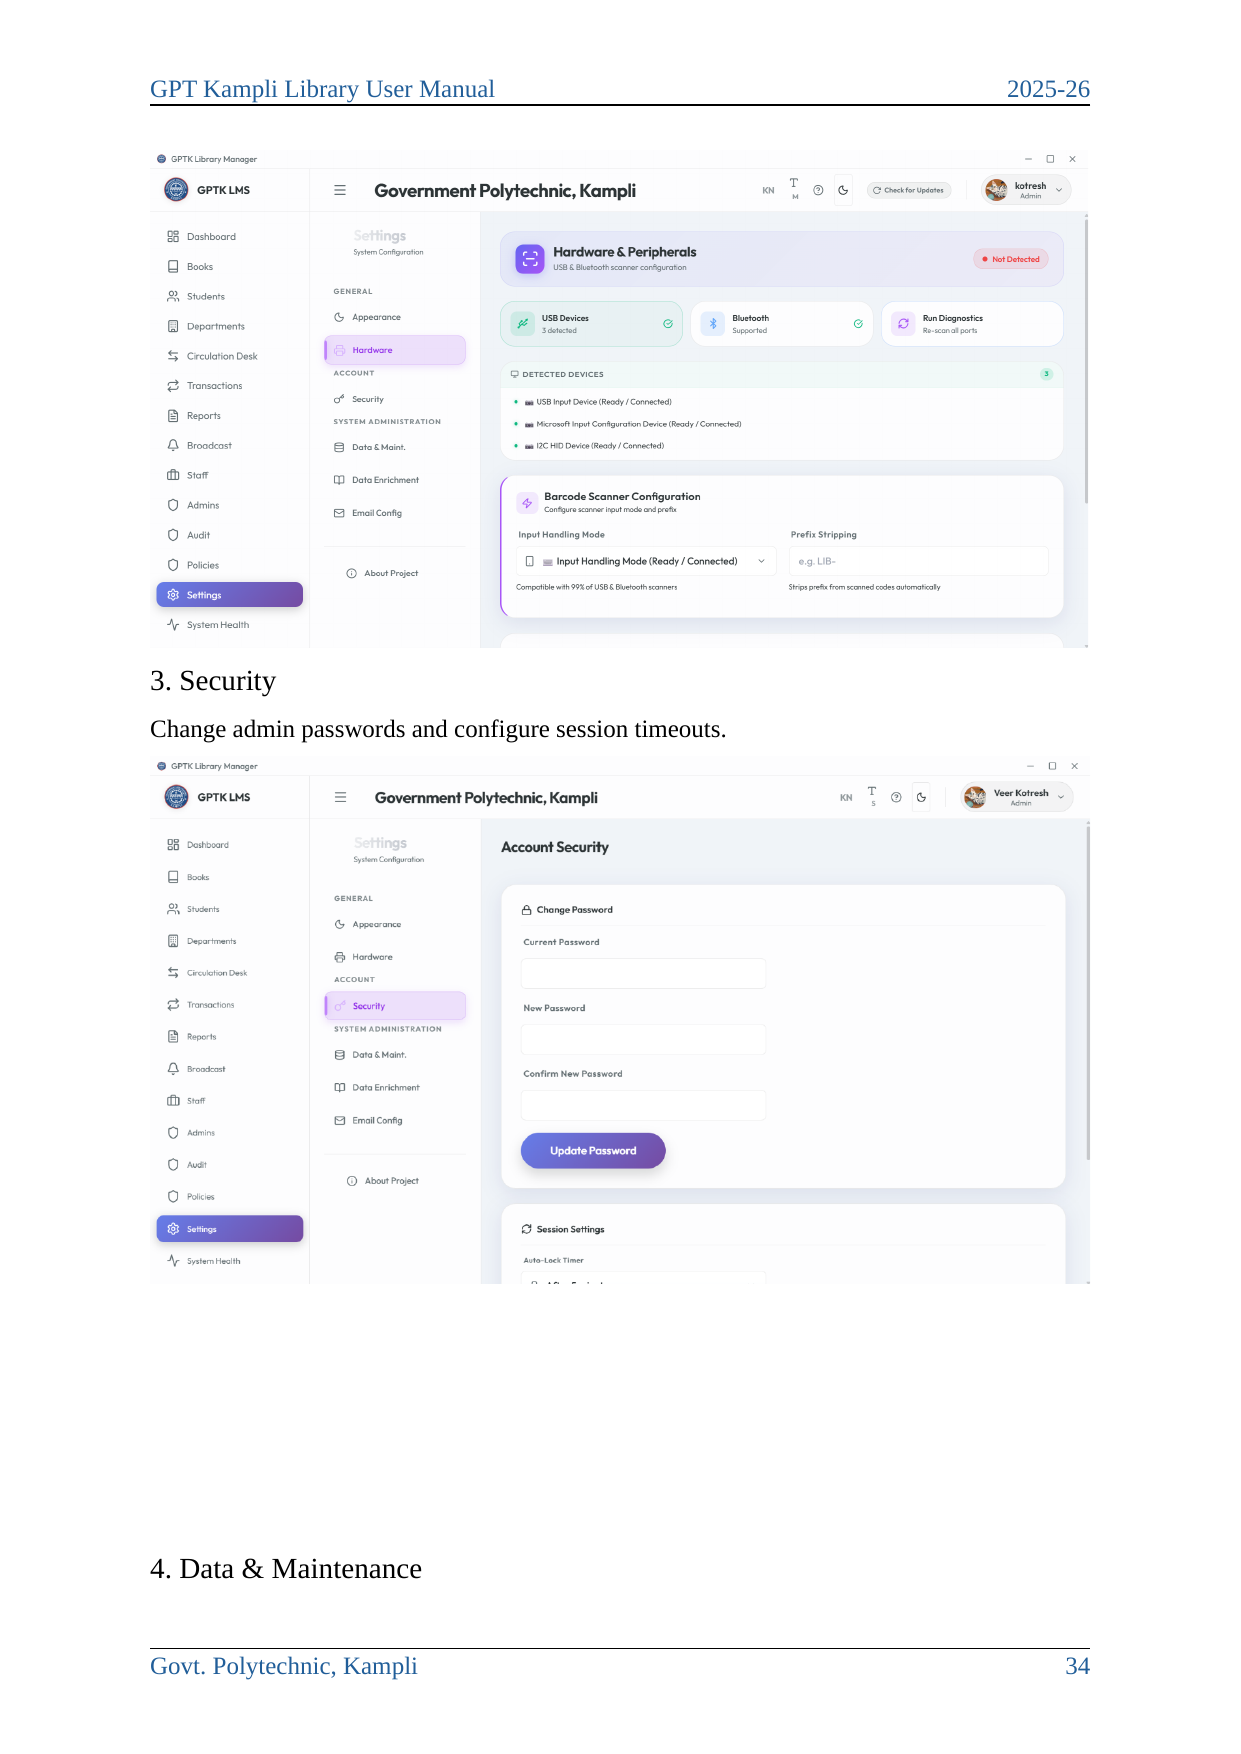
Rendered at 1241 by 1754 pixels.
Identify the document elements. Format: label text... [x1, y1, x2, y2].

subtitle 3. Security [150, 663, 1090, 697]
subtitle 4. Data & Maintenance [150, 1551, 1090, 1584]
text Change admin passwords and configure session timeouts. [150, 714, 1090, 742]
picture [150, 150, 1089, 648]
picture [150, 756, 1091, 1284]
